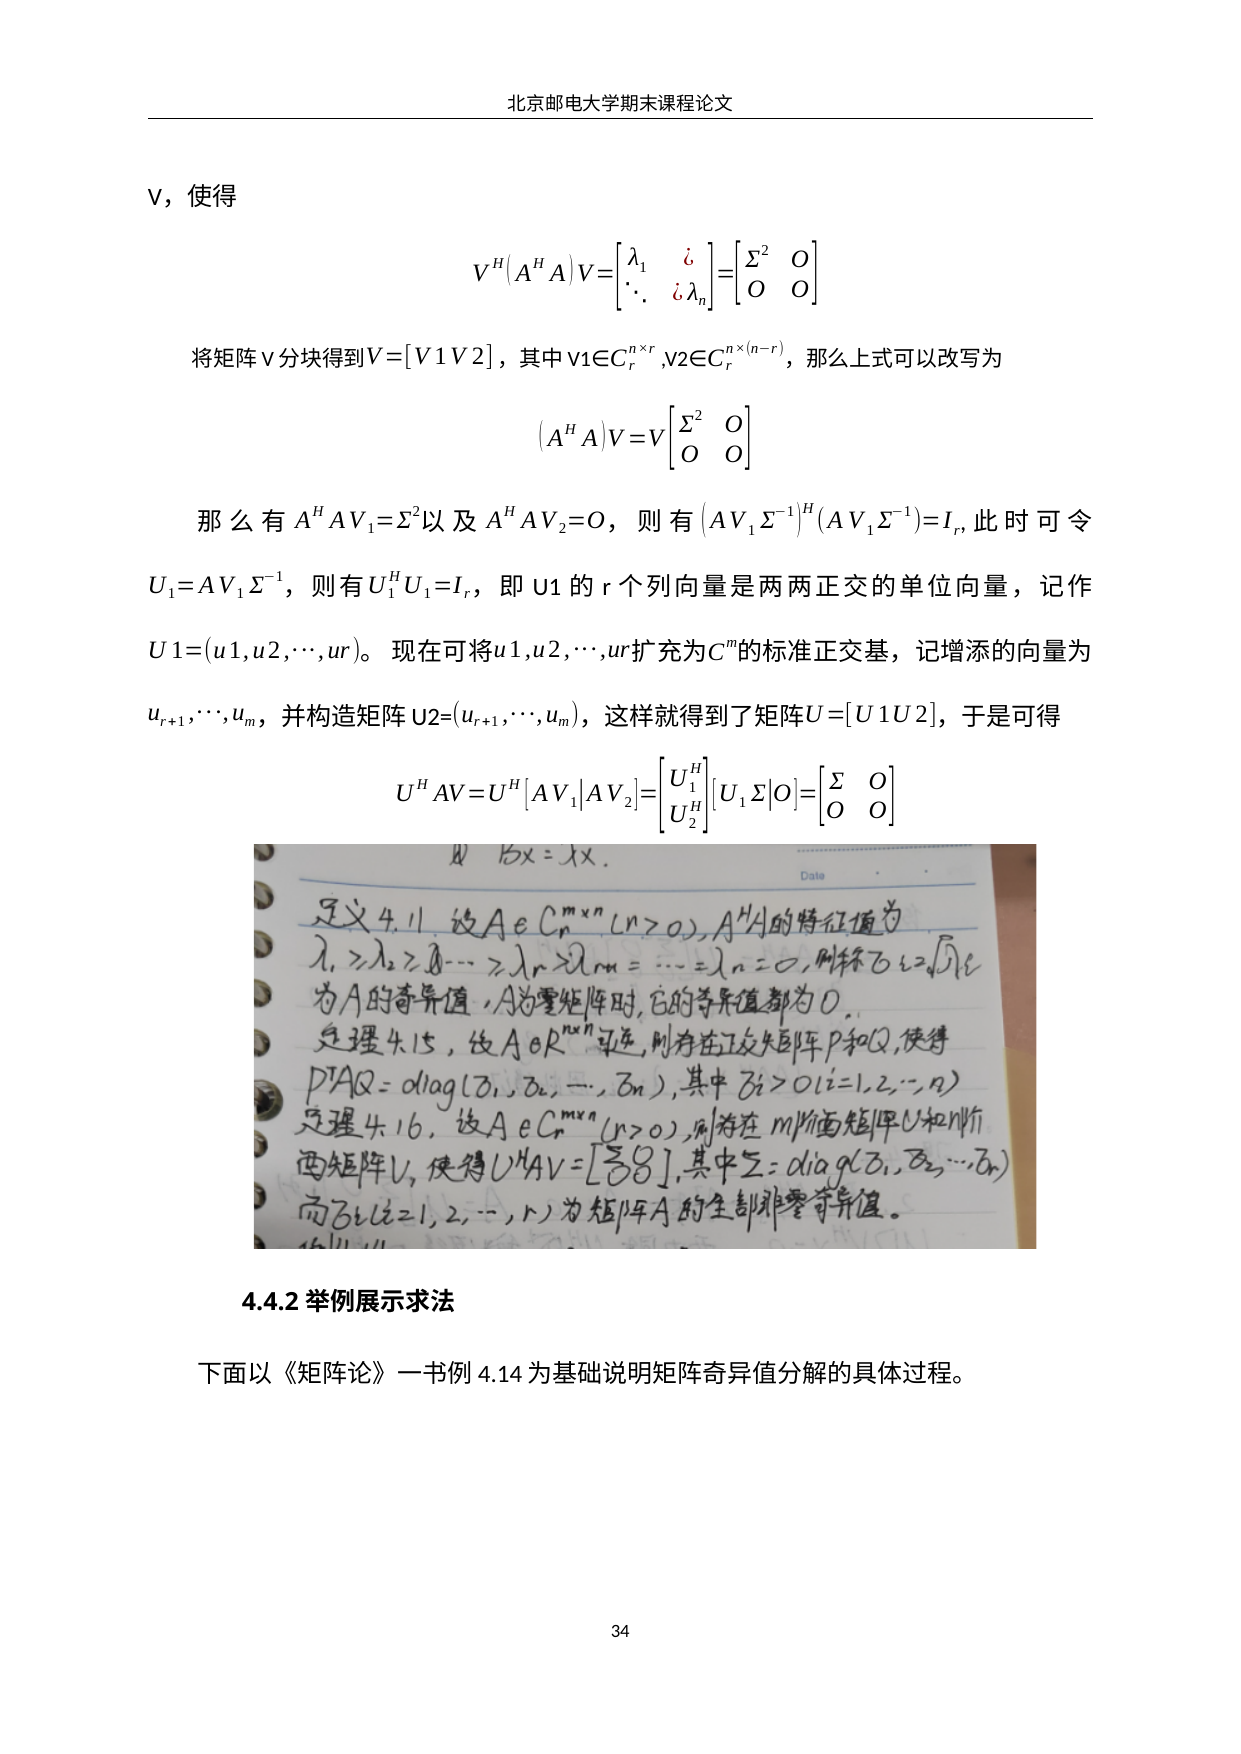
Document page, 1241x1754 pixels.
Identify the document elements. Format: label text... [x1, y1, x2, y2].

subtitle 下面以《矩阵论》一书例4.14为基础说明矩阵奇异值分解的具体过程。 [148, 1339, 1093, 1404]
subtitle 4.4.2 举例展示求法 [191, 1267, 1093, 1332]
text 将矩阵V分块得到 ，其中V1∈ ,V2∈，那么上式可以改写为 [148, 324, 1093, 389]
picture [253, 844, 1037, 1249]
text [148, 162, 1093, 227]
text 那么有以及，则有,此时可令，则有，即U1的r个列向量是两两正交的单位向量，记作。 现在可将扩充为的标准正交基，记增添的向量为，并构造矩阵U2=，这样就得到了矩阵，于是可得 [148, 487, 1093, 747]
